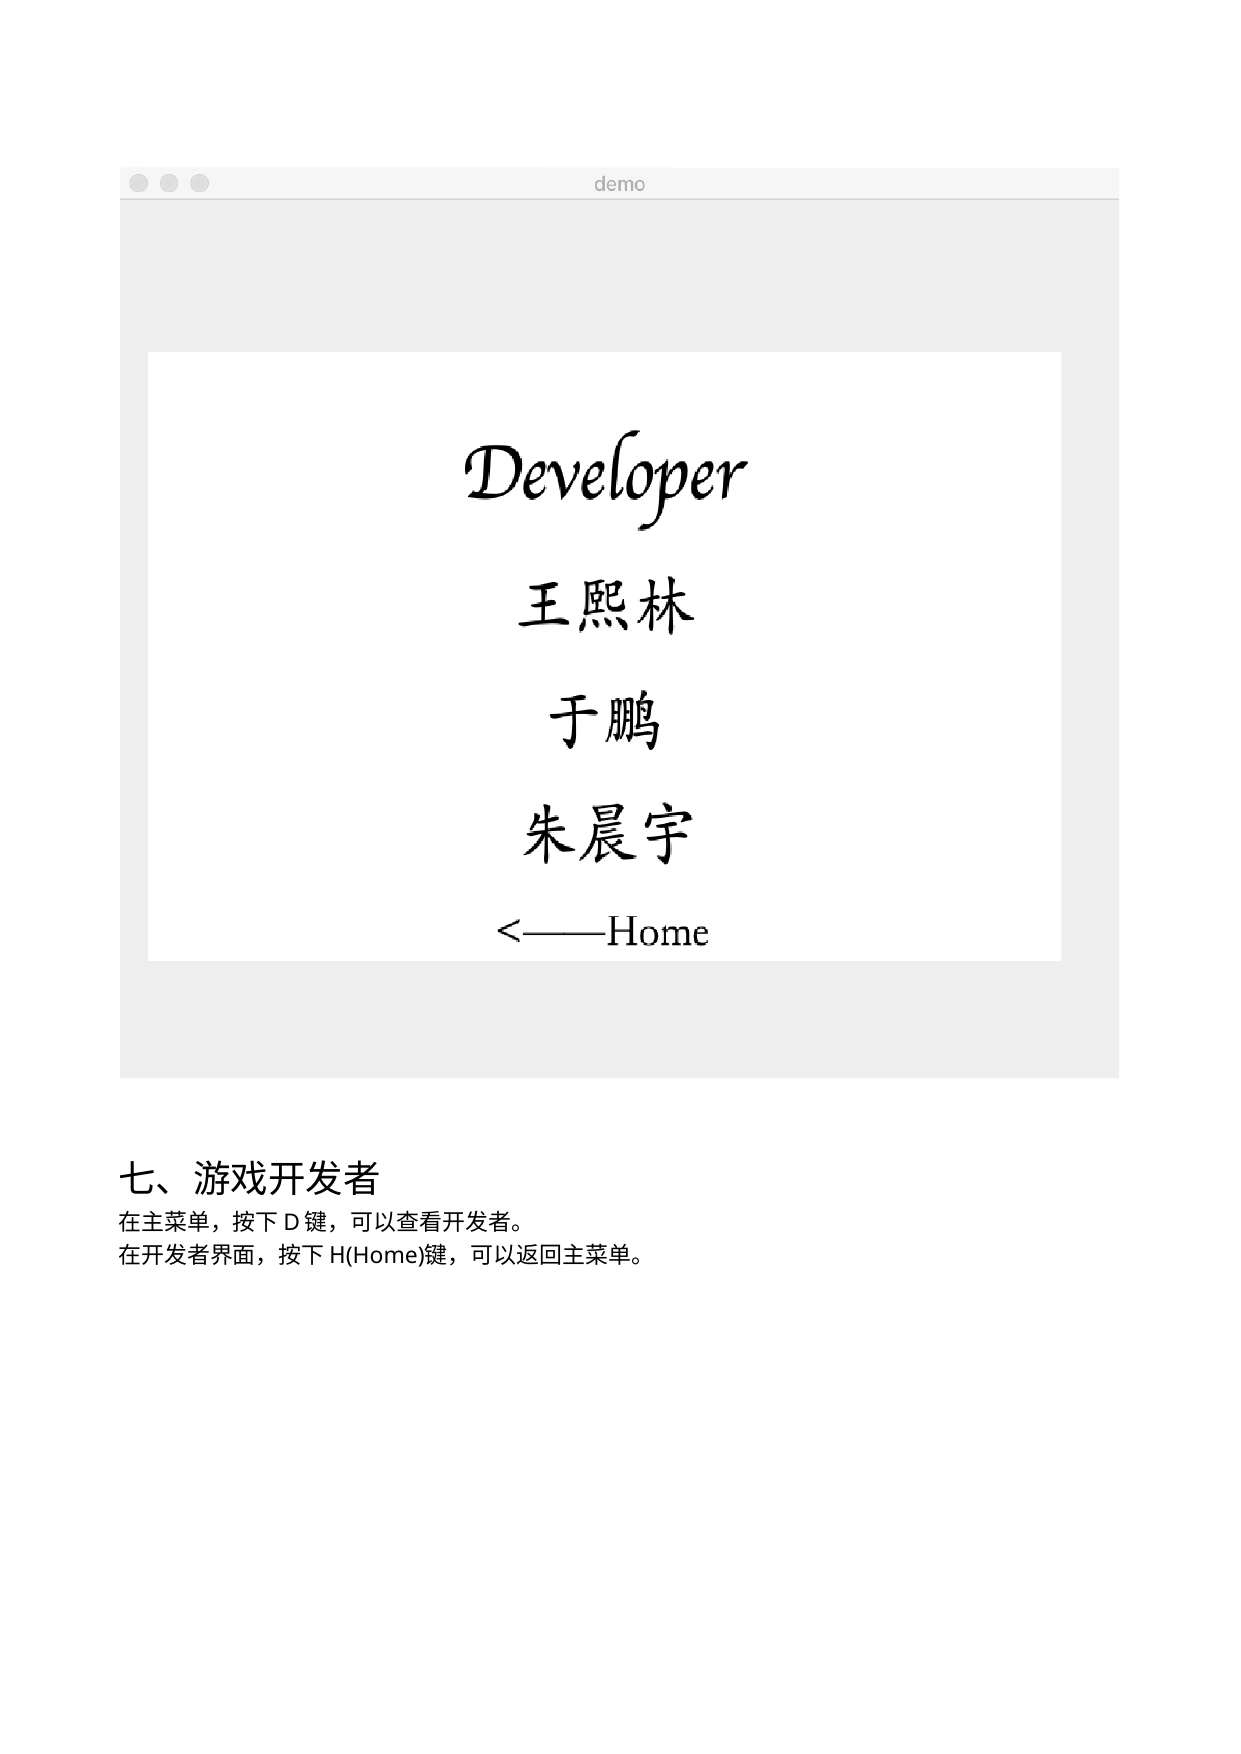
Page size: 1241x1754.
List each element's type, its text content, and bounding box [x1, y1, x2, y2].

text 在开发者界面，按下H(Home)键，可以返回主菜单。 [118, 1237, 1122, 1270]
picture [117, 166, 1120, 1076]
text 在主菜单，按下D键，可以查看开发者。 [118, 1203, 1122, 1237]
